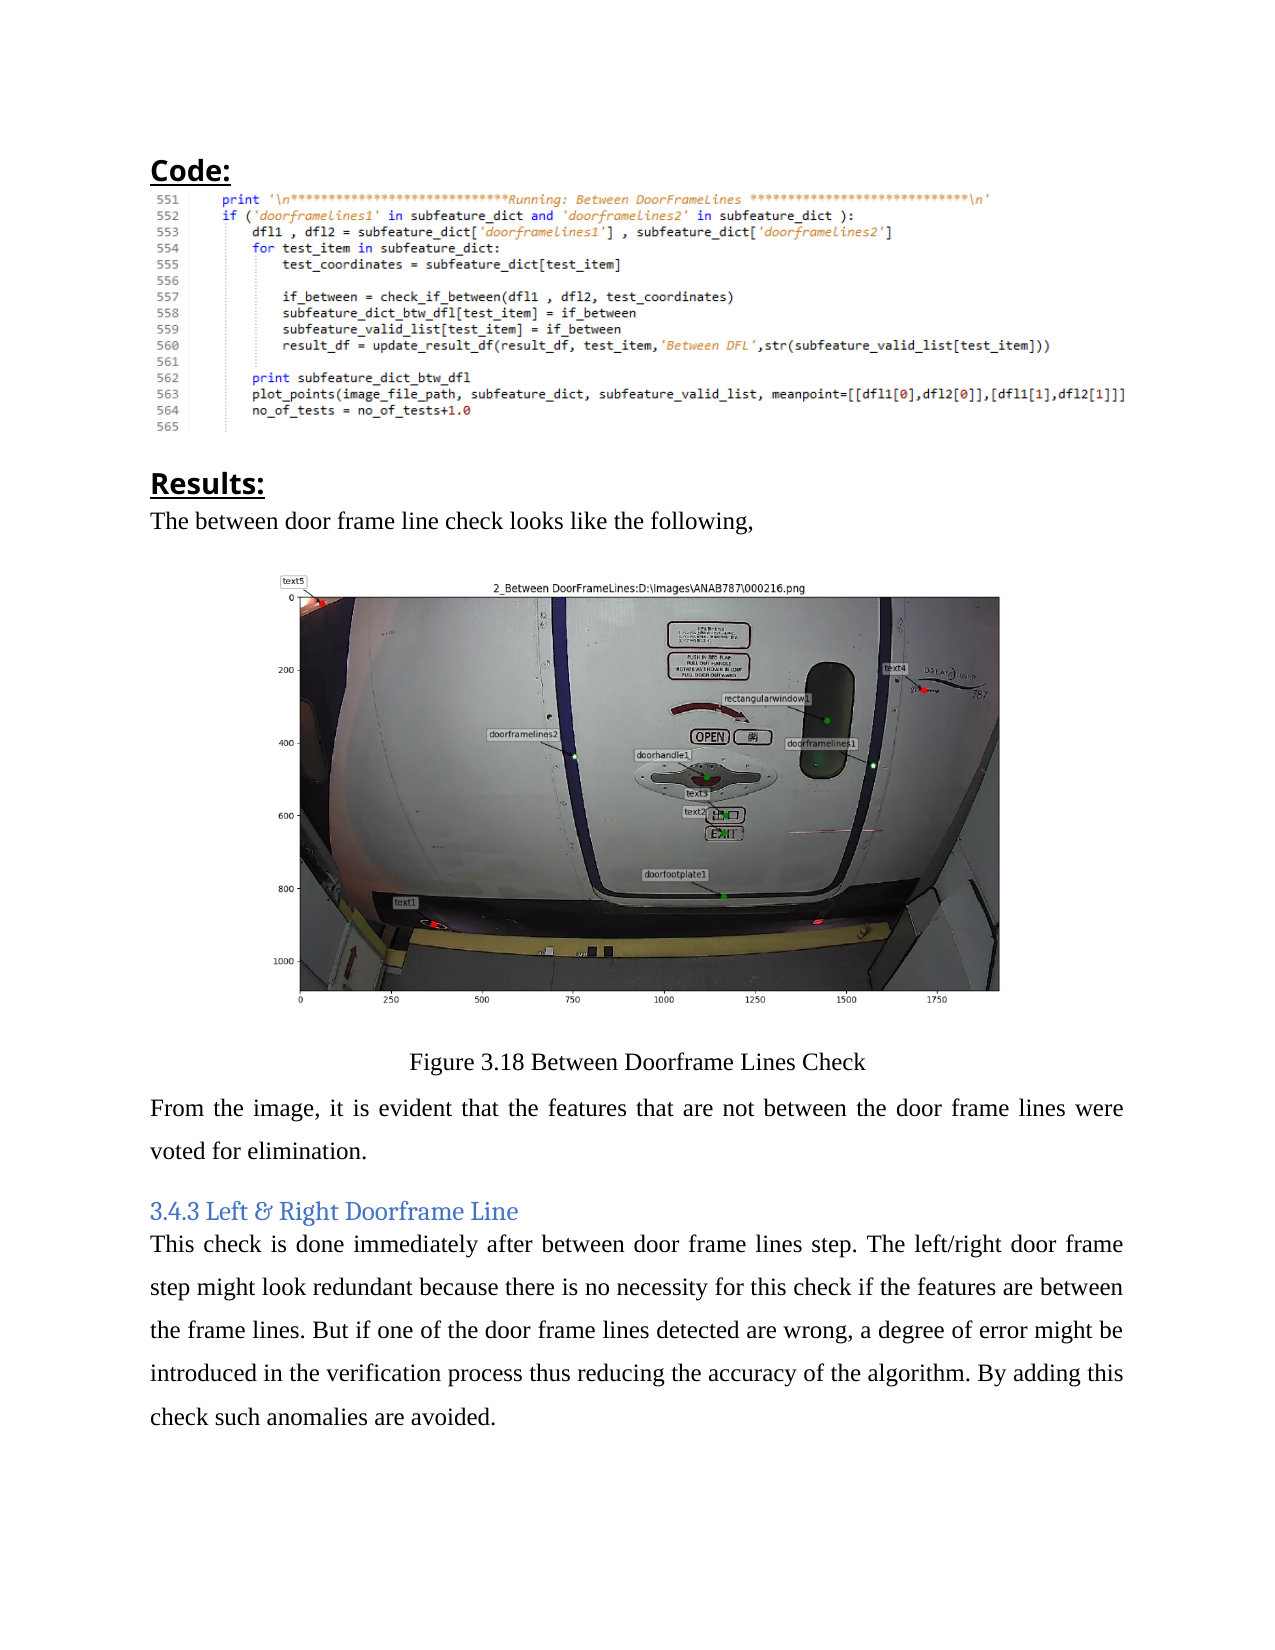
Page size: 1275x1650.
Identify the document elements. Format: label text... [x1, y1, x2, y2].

text This check is done immediately after between door frame lines step. The left/right door frame step might look redundant because there is no necessity for this check if the features are between the frame lines. But if one of the door frame lines detected are wrong, a degree of error might be introduced in the verification process thus reducing the accuracy of the algorithm. By adding this check such anomalies are avoided. [150, 1229, 1125, 1430]
text From the image, it is evident that the features that are not between the door frame lines were voted for elimination. [150, 1093, 1125, 1164]
text The between door frame line check looks like the following, [150, 506, 1125, 535]
subtitle 3.4.3 Left & Right Doorframe Line [150, 1196, 1125, 1227]
subtitle Code: [150, 150, 1125, 190]
subtitle Results: [150, 463, 1125, 503]
text Figure 3.18 Between Doorframe Lines Check [150, 1047, 1125, 1076]
picture [268, 566, 1007, 1017]
picture [150, 192, 1125, 433]
